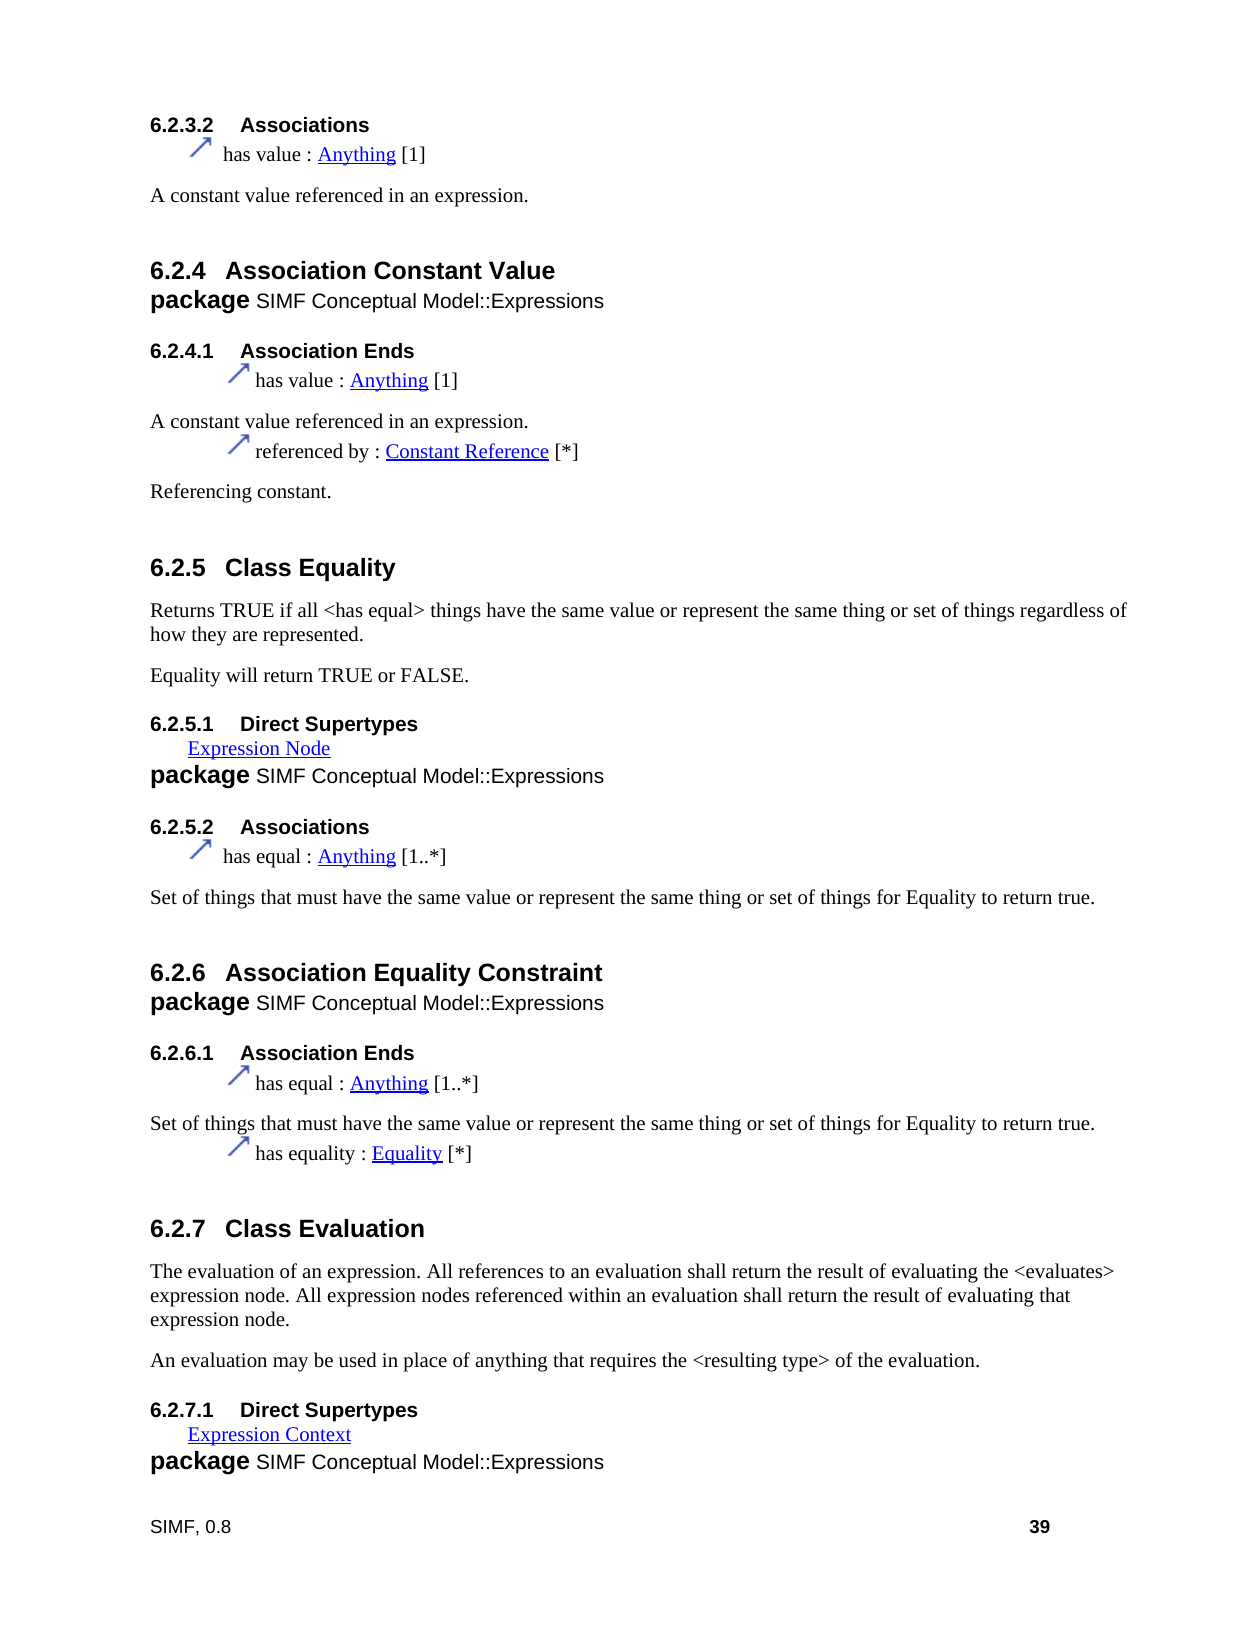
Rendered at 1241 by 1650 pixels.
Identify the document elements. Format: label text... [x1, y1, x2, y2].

picture [225, 433, 251, 459]
text Set of things that must have the same value or represent the same thing or set of things for Equality to return true. [150, 1111, 1165, 1135]
text Returns TRUE if all <has equal> things have the same value or represent the same thing or set of things regardless of how they are represented. [150, 598, 1165, 646]
text A constant value referenced in an expression. [150, 409, 1165, 433]
text An evaluation may be used in place of anything that requires the <resulting type> of the evaluation. [150, 1348, 1165, 1372]
text has equal : Anything [1..*] [150, 1065, 1165, 1094]
subtitle Class Equality [150, 552, 1165, 581]
subtitle Direct Supertypes [150, 712, 1165, 736]
text Referencing constant. [150, 479, 1165, 503]
text A constant value referenced in an expression. [150, 183, 1165, 207]
subtitle Association Constant Value [150, 256, 1165, 284]
subtitle Association Ends [150, 1041, 1165, 1065]
subtitle Associations [150, 112, 1165, 136]
subtitle Class Evaluation [150, 1214, 1165, 1243]
subtitle Associations [150, 814, 1165, 838]
text package SIMF Conceptual Model::Expressions [150, 987, 1165, 1015]
text Set of things that must have the same value or represent the same thing or set of things for Equality to return true. [150, 885, 1165, 909]
text referenced by : Constant Reference [*] [150, 433, 1165, 463]
text Expression Context [187, 1422, 1165, 1446]
subtitle Direct Supertypes [150, 1398, 1165, 1422]
picture [225, 1065, 251, 1090]
subtitle Association Ends [150, 339, 1165, 363]
picture [187, 838, 213, 864]
text package SIMF Conceptual Model::Expressions [150, 760, 1165, 789]
picture [225, 362, 251, 388]
text has value : Anything [1] [187, 136, 1165, 166]
subtitle Association Equality Constraint [150, 958, 1165, 987]
picture [187, 136, 213, 162]
text has equality : Equality [*] [150, 1135, 1165, 1165]
picture [225, 1135, 251, 1161]
text Expression Node [187, 736, 1165, 760]
text Equality will return TRUE or FALSE. [150, 663, 1165, 687]
text package SIMF Conceptual Model::Expressions [150, 1446, 1165, 1474]
text The evaluation of an expression. All references to an evaluation shall return the result of evaluating the <evaluates> expression node. All expression nodes referenced within an evaluation shall return the result of evaluating that expression node. [150, 1259, 1165, 1331]
text has value : Anything [1] [150, 363, 1165, 392]
text package SIMF Conceptual Model::Expressions [150, 284, 1165, 313]
text has equal : Anything [1..*] [187, 838, 1165, 868]
